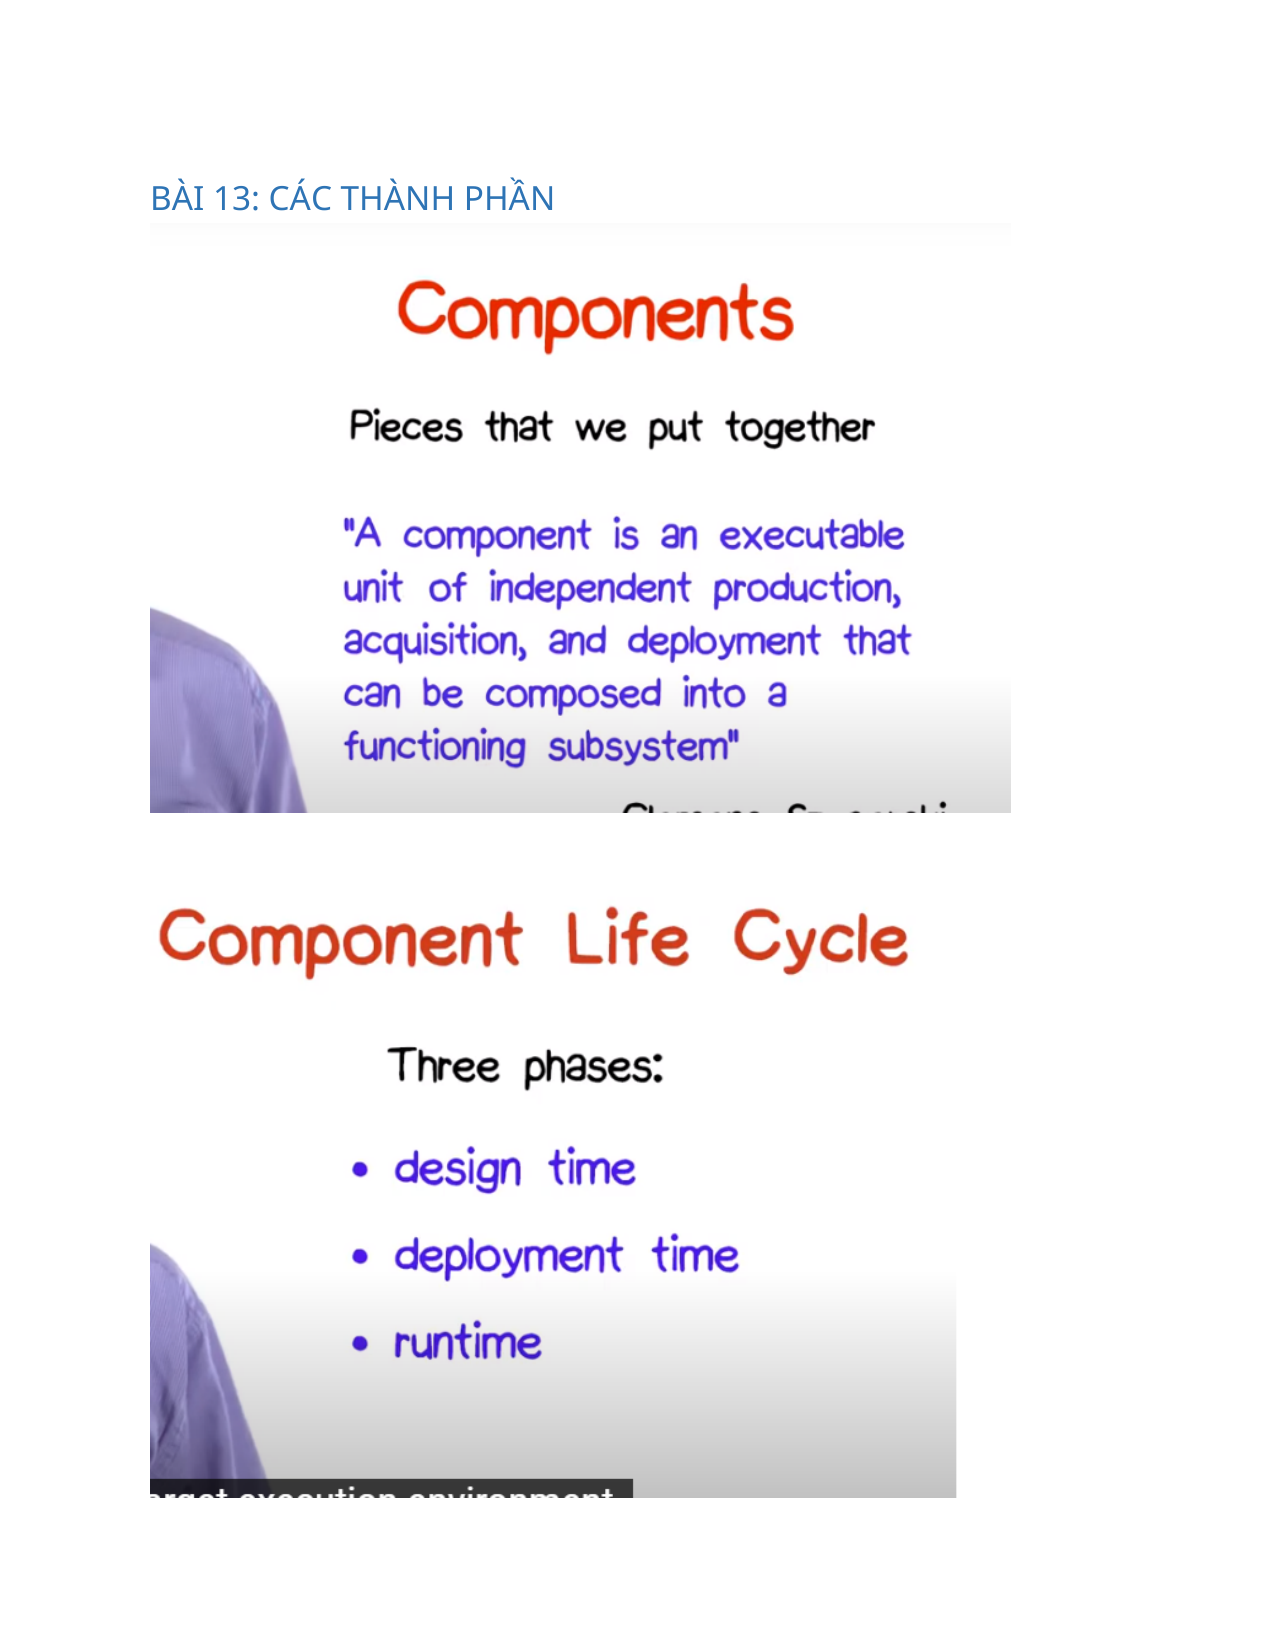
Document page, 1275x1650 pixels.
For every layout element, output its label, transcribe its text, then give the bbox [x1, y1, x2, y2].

picture [150, 831, 957, 1498]
subtitle BÀI 13: CÁC THÀNH PHẦN [150, 175, 1125, 220]
picture [150, 223, 1011, 813]
